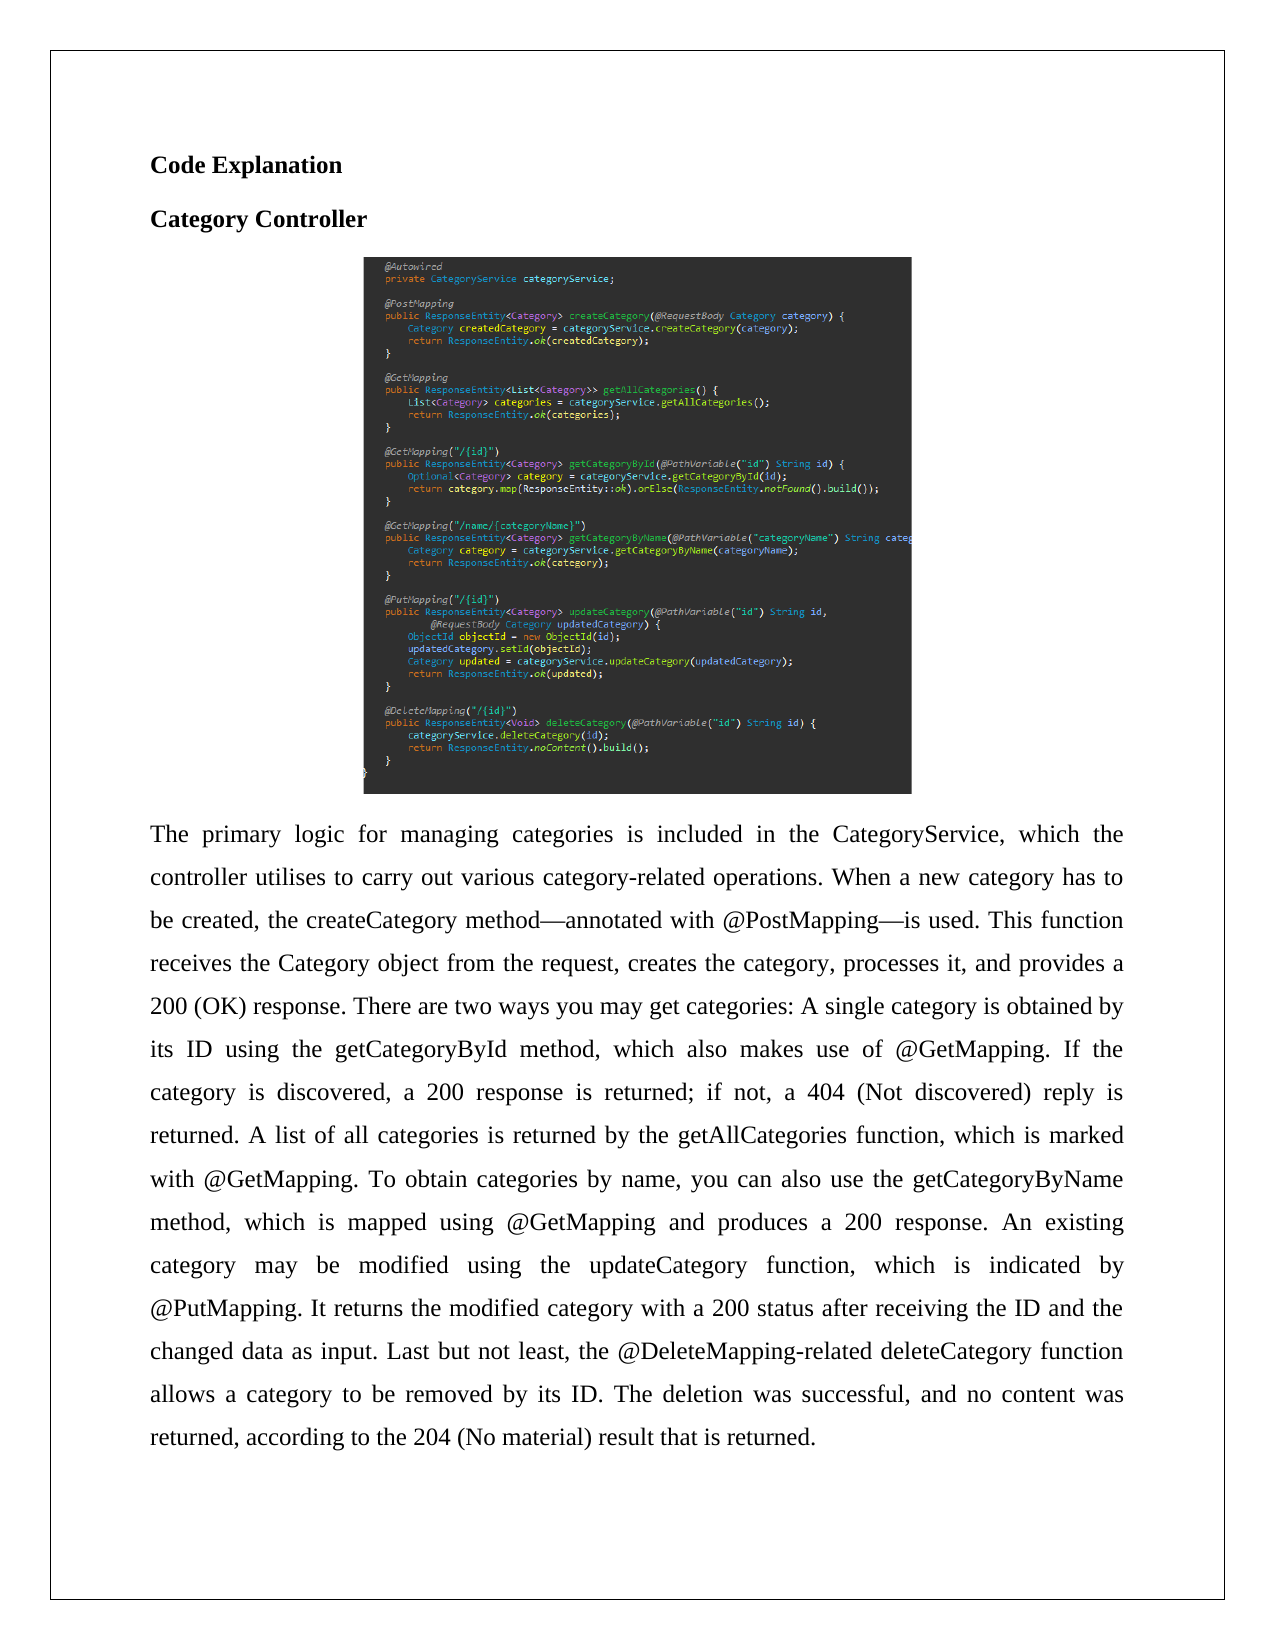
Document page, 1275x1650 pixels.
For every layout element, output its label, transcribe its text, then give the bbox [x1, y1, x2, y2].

text The primary logic for managing categories is included in the CategoryService, which the controller utilises to carry out various category-related operations. When a new category has to be created, the createCategory method—annotated with @PostMapping—is used. This function receives the Category object from the request, creates the category, processes it, and provides a 200 (OK) response. There are two ways you may get categories: A single category is obtained by its ID using the getCategoryById method, which also makes use of @GetMapping. If the category is discovered, a 200 response is returned; if not, a 404 (Not discovered) reply is returned. A list of all categories is returned by the getAllCategories function, which is marked with @GetMapping. To obtain categories by name, you can also use the getCategoryByName method, which is mapped using @GetMapping and produces a 200 response. An existing category may be modified using the updateCategory function, which is indicated by @PutMapping. It returns the modified category with a 200 status after receiving the ID and the changed data as input. Last but not least, the @DeleteMapping-related deleteCategory function allows a category to be removed by its ID. The deletion was successful, and no content was returned, according to the 204 (No material) result that is returned. [150, 819, 1125, 1451]
picture [363, 257, 912, 794]
text Code Explanation [150, 150, 1125, 179]
text Category Controller [150, 204, 1125, 233]
